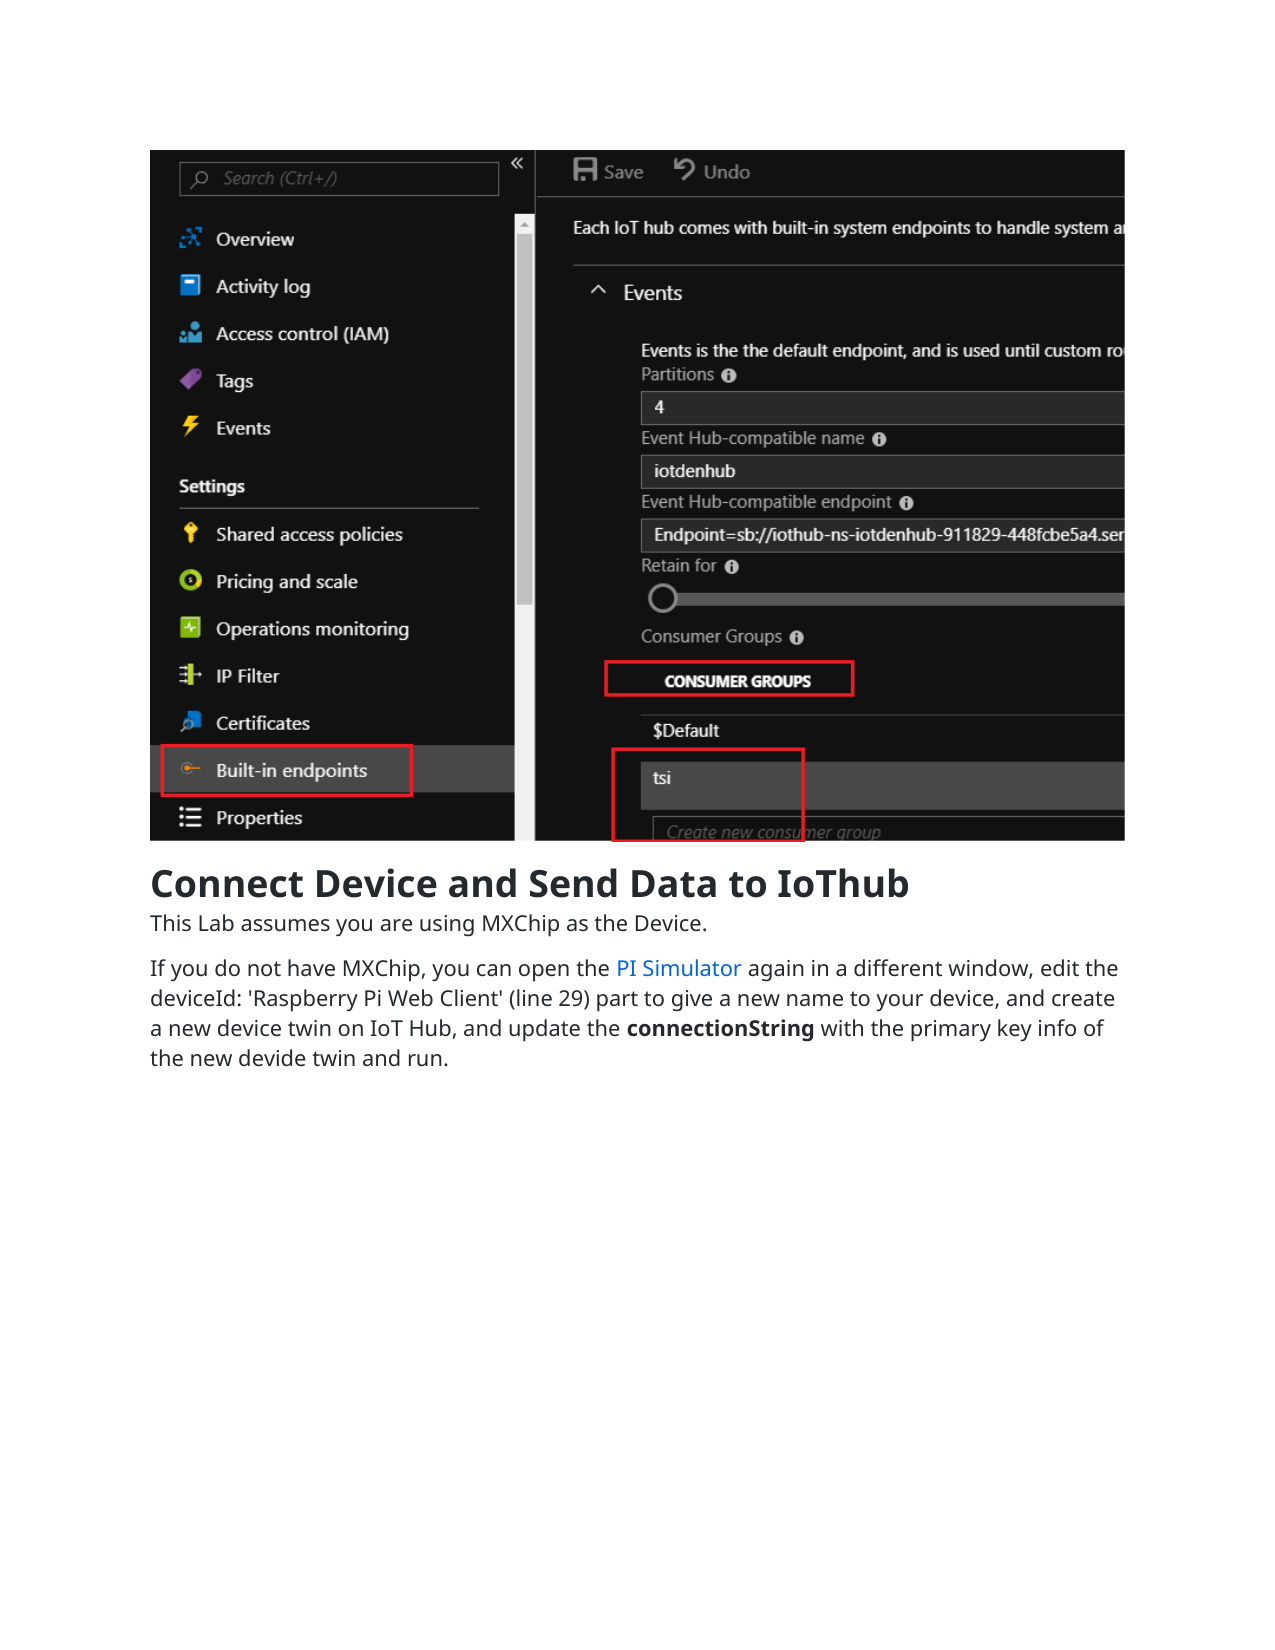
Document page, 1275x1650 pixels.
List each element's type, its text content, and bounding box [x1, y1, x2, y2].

picture [150, 150, 1125, 842]
text If you do not have MXChip, you can open the PI Simulator again in a different window, edit the deviceId: 'Raspberry Pi Web Client' (line 29) part to give a new name to your device, and create a new device twin on IoT Hub, and update the connectionString with the primary key info of the new devide twin and run. [150, 953, 1125, 1073]
text Connect Device and Send Data to IoThub [150, 857, 1125, 908]
text This Lab assumes you are using MXChip as the Device. [150, 908, 1125, 938]
